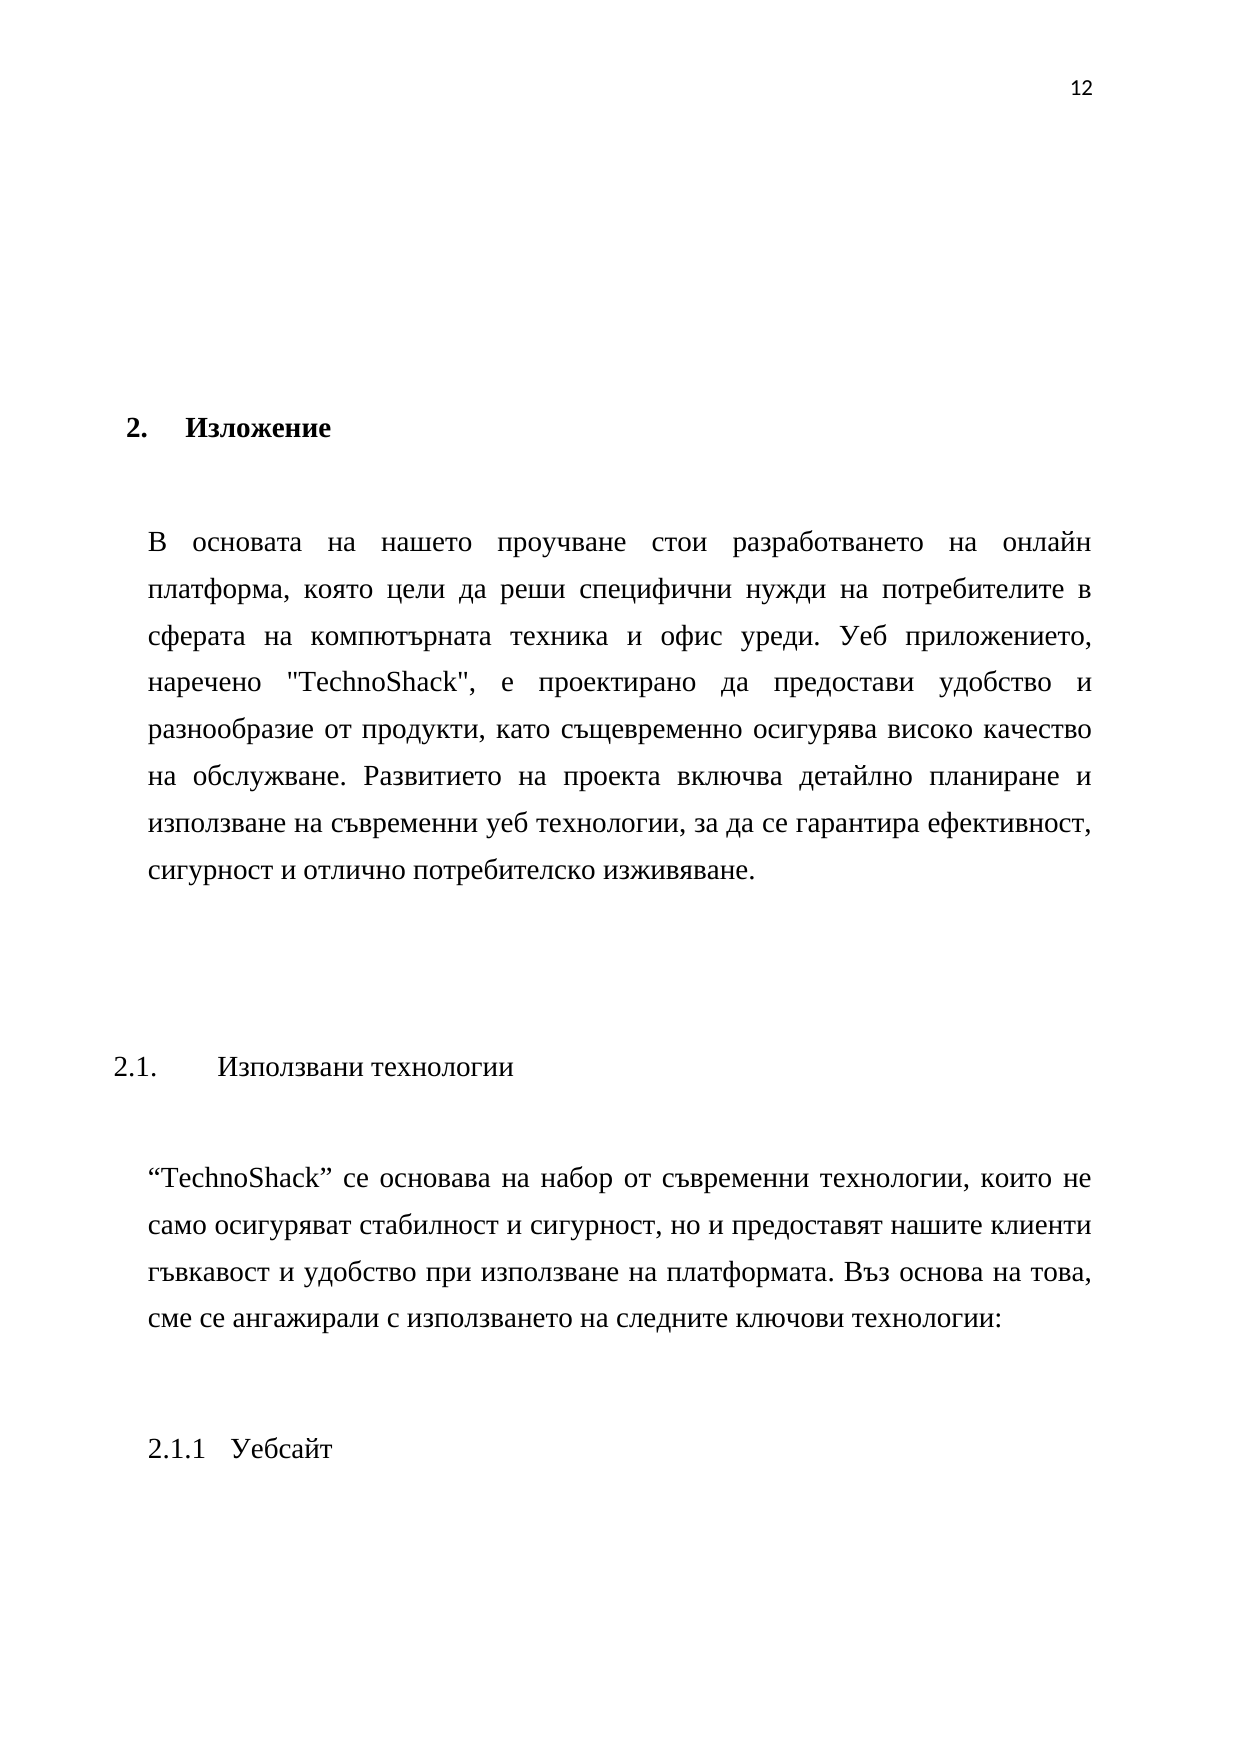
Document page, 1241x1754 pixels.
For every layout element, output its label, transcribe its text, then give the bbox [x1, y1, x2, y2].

text В основата на нашето проучване стои разработването на онлайн платформа, която цели да реши специфични нужди на потребителите в сферата на компютърната техника и офис уреди. Уеб приложението, наречено "TechnoShack", е проектирано да предостави удобство и разнообразие от продукти, като същевременно осигурява високо качество на обслужване. Развитието на проекта включва детайлно планиране и използване на съвременни уеб технологии, за да се гарантира ефективност, сигурност и отлично потребителско изживяване. [148, 524, 1093, 886]
subtitle Използвани технологии [157, 1049, 1093, 1083]
subtitle 2.1.1 Уебсайт [148, 1431, 1093, 1464]
subtitle Изложение [148, 410, 1093, 443]
text “TechnoShack” се основава на набор от съвременни технологии, които не само осигуряват стабилност и сигурност, но и предоставят нашите клиенти гъвкавост и удобство при използване на платформата. Въз основа на това, сме се ангажирали с използването на следните ключови технологии: [148, 1160, 1093, 1334]
